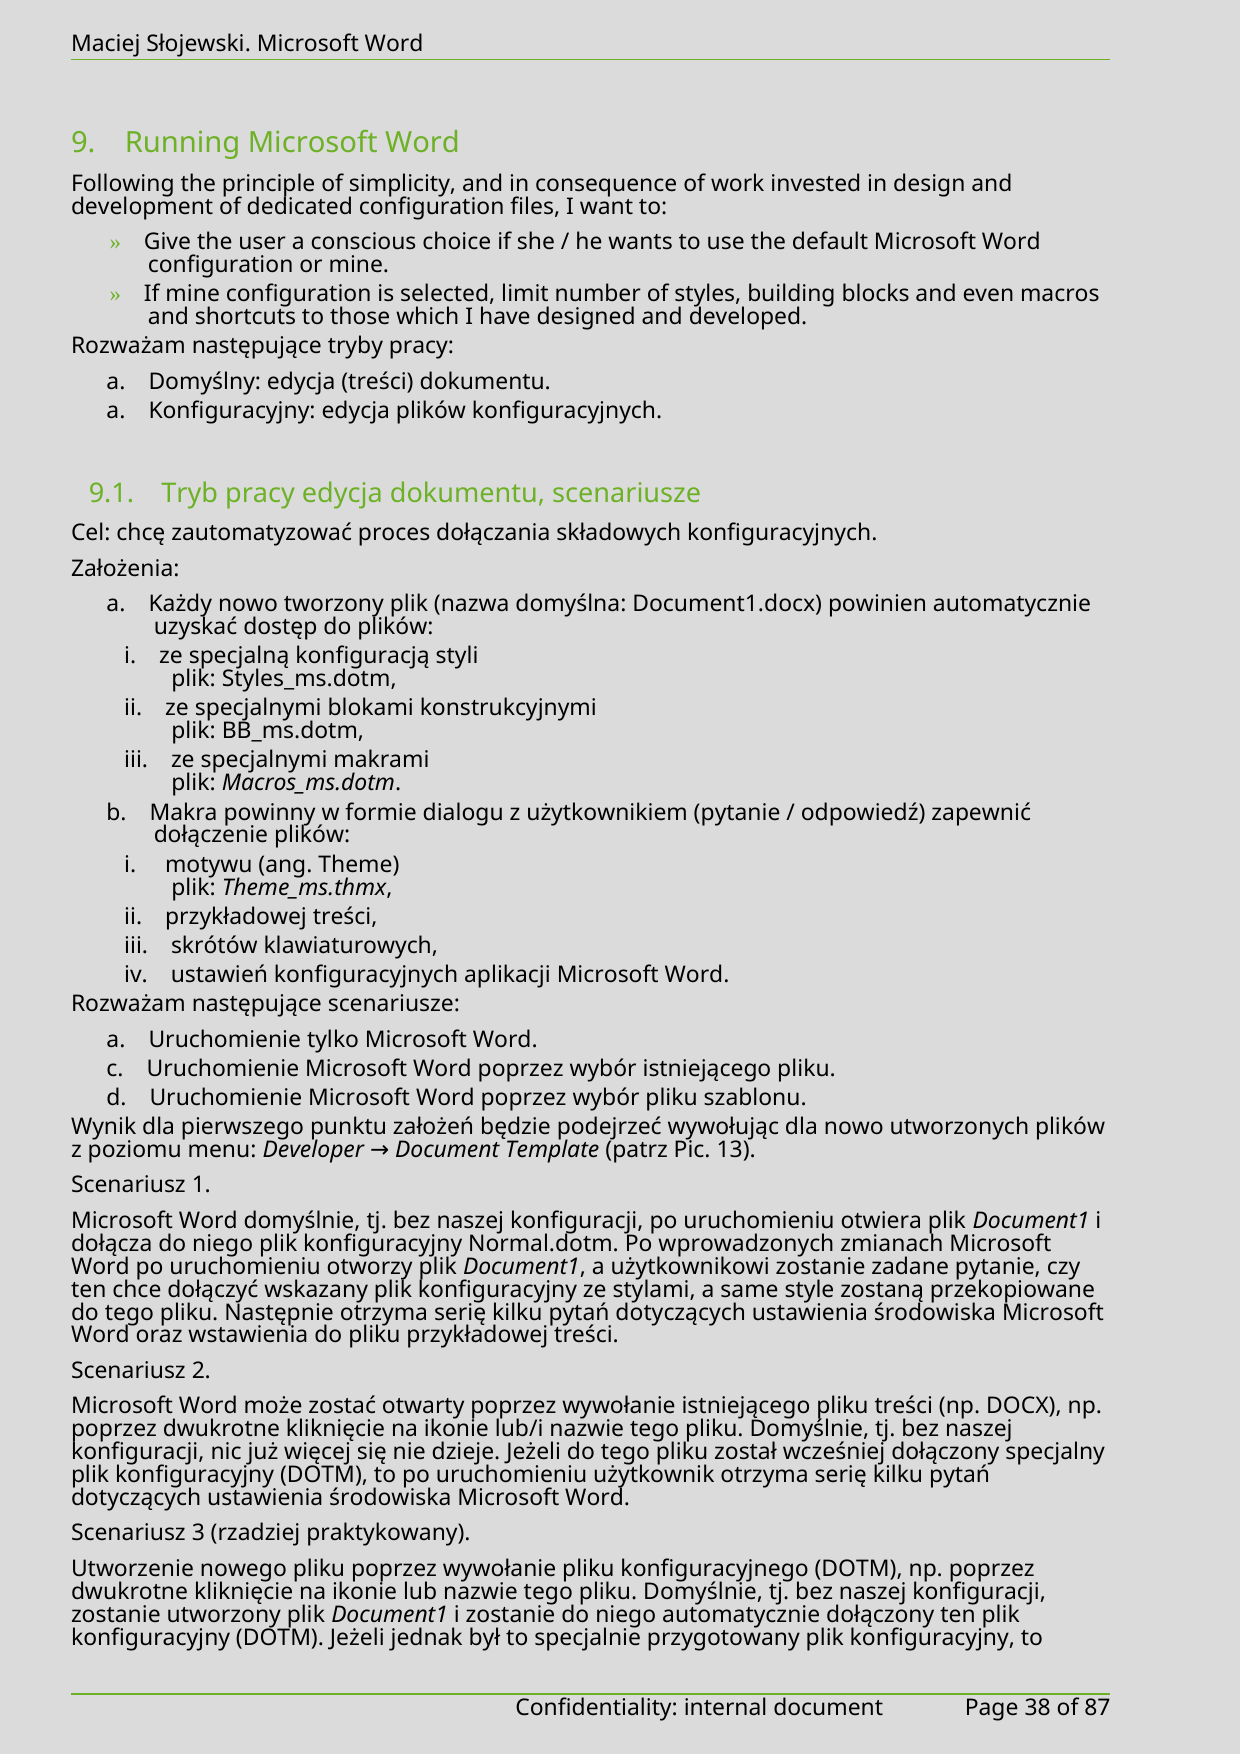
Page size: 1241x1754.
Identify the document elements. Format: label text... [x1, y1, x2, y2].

text Scenariusz 3 (rzadziej praktykowany). [71, 1522, 1110, 1545]
subtitle Running Microsoft Word [71, 121, 1110, 161]
list Makra powinny w formie dialogu z użytkownikiem (pytanie / odpowiedź) zapewnić dołączenie plików: [106, 802, 1110, 847]
list If mine configuration is selected, limit number of styles, building blocks and even macros and shortcuts to those which I have designed and developed. [109, 283, 1110, 329]
list Konfiguracyjny: edycja plików konfiguracyjnych. [106, 400, 1110, 423]
text Microsoft Word domyślnie, tj. bez naszej konfiguracji, po uruchomieniu otwiera plik Document1 i dołącza do niego plik konfiguracyjny Normal.dotm. Po wprowadzonych zmianach Microsoft Word po uruchomieniu otworzy plik Document1, a użytkownikowi zostanie zadane pytanie, czy ten chce dołączyć wskazany plik konfiguracyjny ze stylami, a same style zostaną przekopiowane do tego pliku. Następnie otrzyma serię kilku pytań dotyczących ustawienia środowiska Microsoft Word oraz wstawienia do pliku przykładowej treści. [71, 1210, 1110, 1347]
text Wynik dla pierwszego punktu założeń będzie podejrzeć wywołując dla nowo utworzonych plików z poziomu menu: Developer → Document Template (patrz Pic. 13). [71, 1116, 1110, 1162]
text Scenariusz 1. [71, 1174, 1110, 1197]
list skrótów klawiaturowych, [124, 935, 1110, 958]
list Uruchomienie Microsoft Word poprzez wybór istniejącego pliku. [106, 1058, 1110, 1081]
list Domyślny: edycja (treści) dokumentu. [106, 371, 1110, 394]
text Cel: chcę zautomatyzować proces dołączania składowych konfiguracyjnych. [71, 522, 1110, 545]
list ze specjalną konfiguracją styli plik: Styles_ms.dotm, [124, 645, 1110, 691]
text Scenariusz 2. [71, 1360, 1110, 1383]
list motywu (ang. Theme) plik: Theme_ms.thmx, [124, 854, 1110, 899]
text Założenia: [71, 558, 1110, 581]
list przykładowej treści, [124, 906, 1110, 929]
text Following the principle of simplicity, and in consequence of work invested in design and development of dedicated configuration files, I want to: [71, 173, 1110, 219]
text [71, 1558, 1110, 1649]
text Rozważam następujące scenariusze: [71, 993, 1110, 1016]
text Rozważam następujące tryby pracy: [71, 336, 1110, 358]
list Give the user a conscious choice if she / he wants to use the default Microsoft Word configuration or mine. [109, 231, 1110, 277]
list Uruchomienie Microsoft Word poprzez wybór pliku szablonu. [106, 1087, 1110, 1110]
list Każdy nowo tworzony plik (nazwa domyślna: Document1.docx) powinien automatycznie uzyskać dostęp do plików: [106, 593, 1110, 639]
list ze specjalnymi makrami plik: Macros_ms.dotm. [124, 749, 1110, 795]
list ze specjalnymi blokami konstrukcyjnymi plik: BB_ms.dotm, [124, 697, 1110, 743]
subtitle Tryb pracy edycja dokumentu, scenariusze [88, 473, 1110, 510]
list ustawień konfiguracyjnych aplikacji Microsoft Word. [124, 964, 1110, 987]
list Uruchomienie tylko Microsoft Word. [106, 1029, 1110, 1052]
text Microsoft Word może zostać otwarty poprzez wywołanie istniejącego pliku treści (np. DOCX), np. poprzez dwukrotne kliknięcie na ikonie lub/i nazwie tego pliku. Domyślnie, tj. bez naszej konfiguracji, nic już więcej się nie dzieje. Jeżeli do tego pliku został wcześniej dołączony specjalny plik konfiguracyjny (DOTM), to po uruchomieniu użytkownik otrzyma serię kilku pytań dotyczących ustawienia środowiska Microsoft Word. [71, 1395, 1110, 1510]
